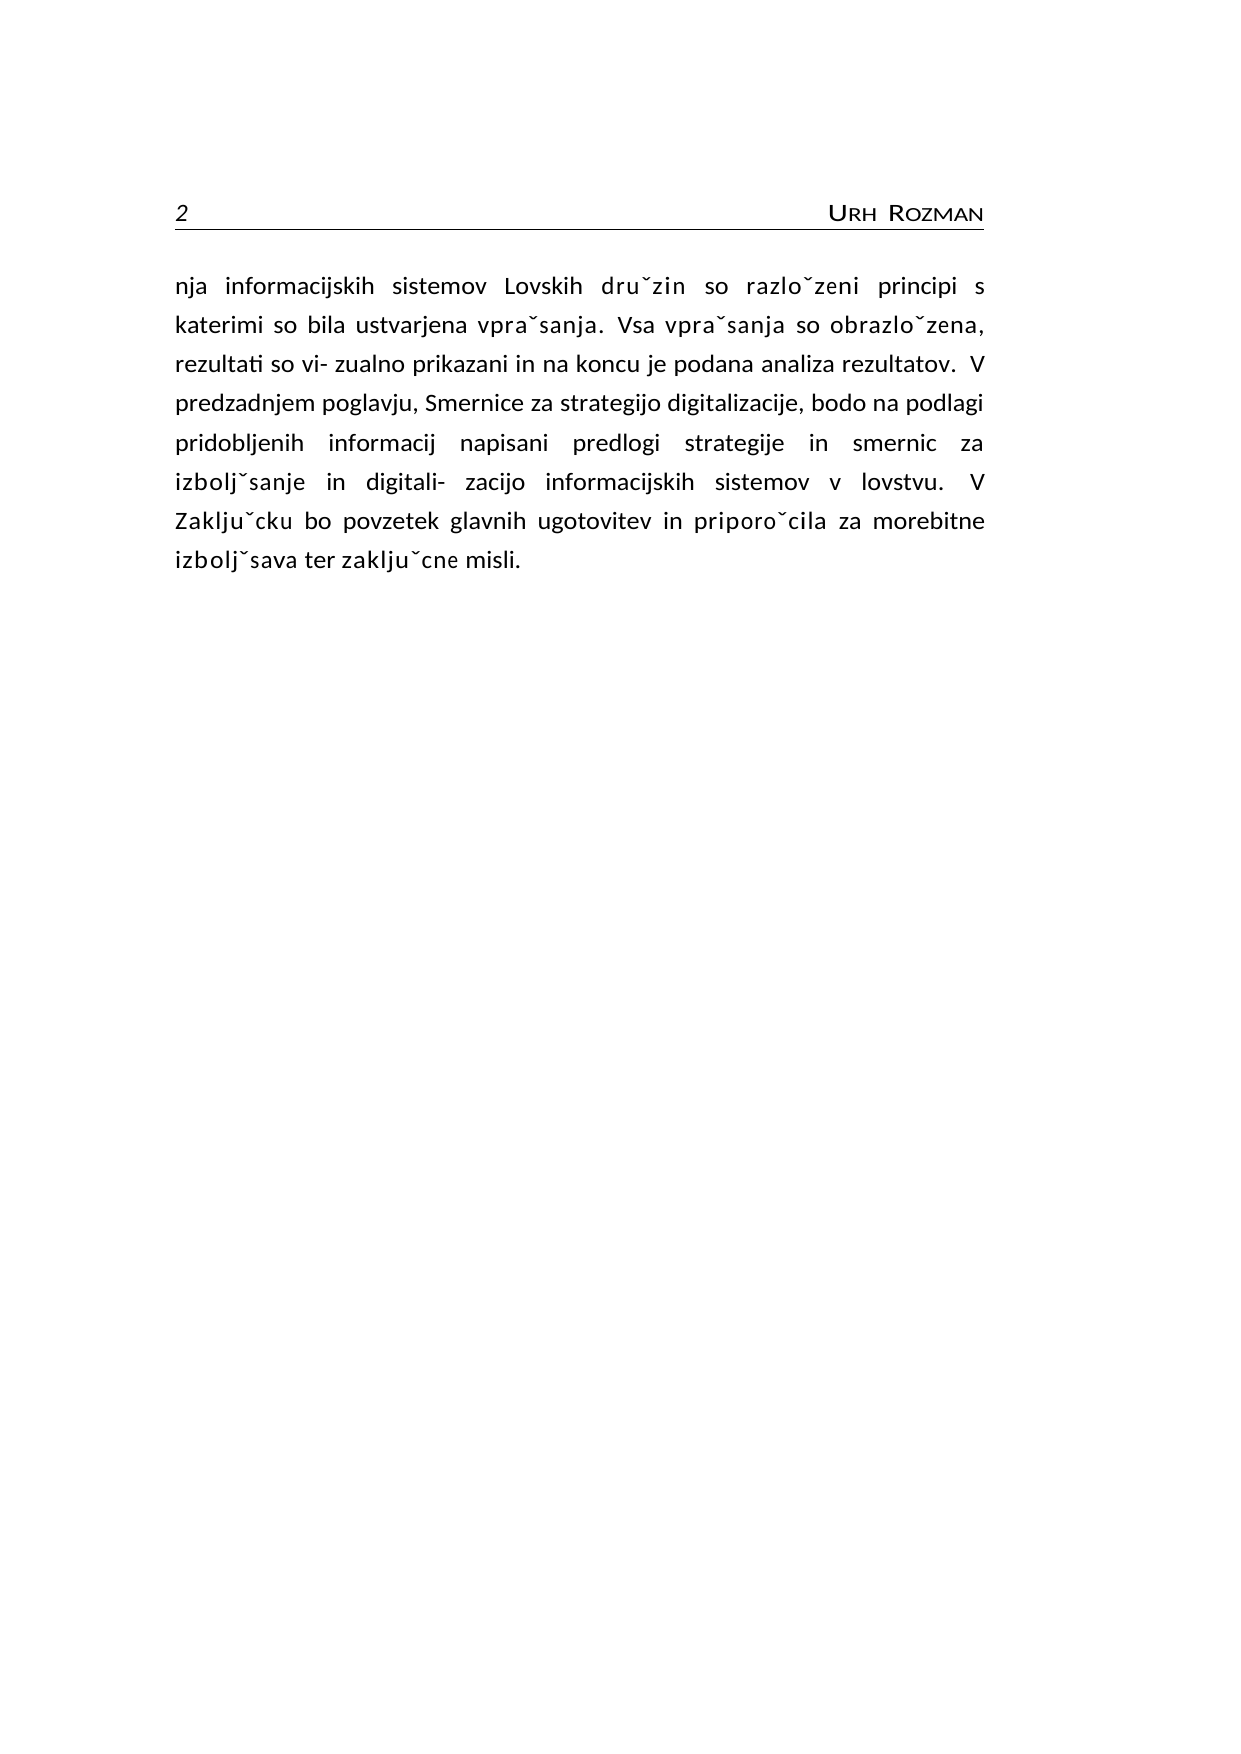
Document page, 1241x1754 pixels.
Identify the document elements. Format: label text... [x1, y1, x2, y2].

text nja informacijskih sistemov Lovskih druˇzin so razloˇzeni principi s katerimi so bila ustvarjena vpraˇsanja. Vsa vpraˇsanja so obrazloˇzena, rezultati so vi- zualno prikazani in na koncu je podana analiza rezultatov. V predzadnjem poglavju, Smernice za strategijo digitalizacije, bodo na podlagi pridobljenih informacij napisani predlogi strategije in smernic za izboljˇsanje in digitali- zacijo informacijskih sistemov v lovstvu. V Zakljuˇcku bo povzetek glavnih ugotovitev in priporoˇcila za morebitne izboljˇsava ter zakljuˇcne misli. [175, 270, 985, 574]
